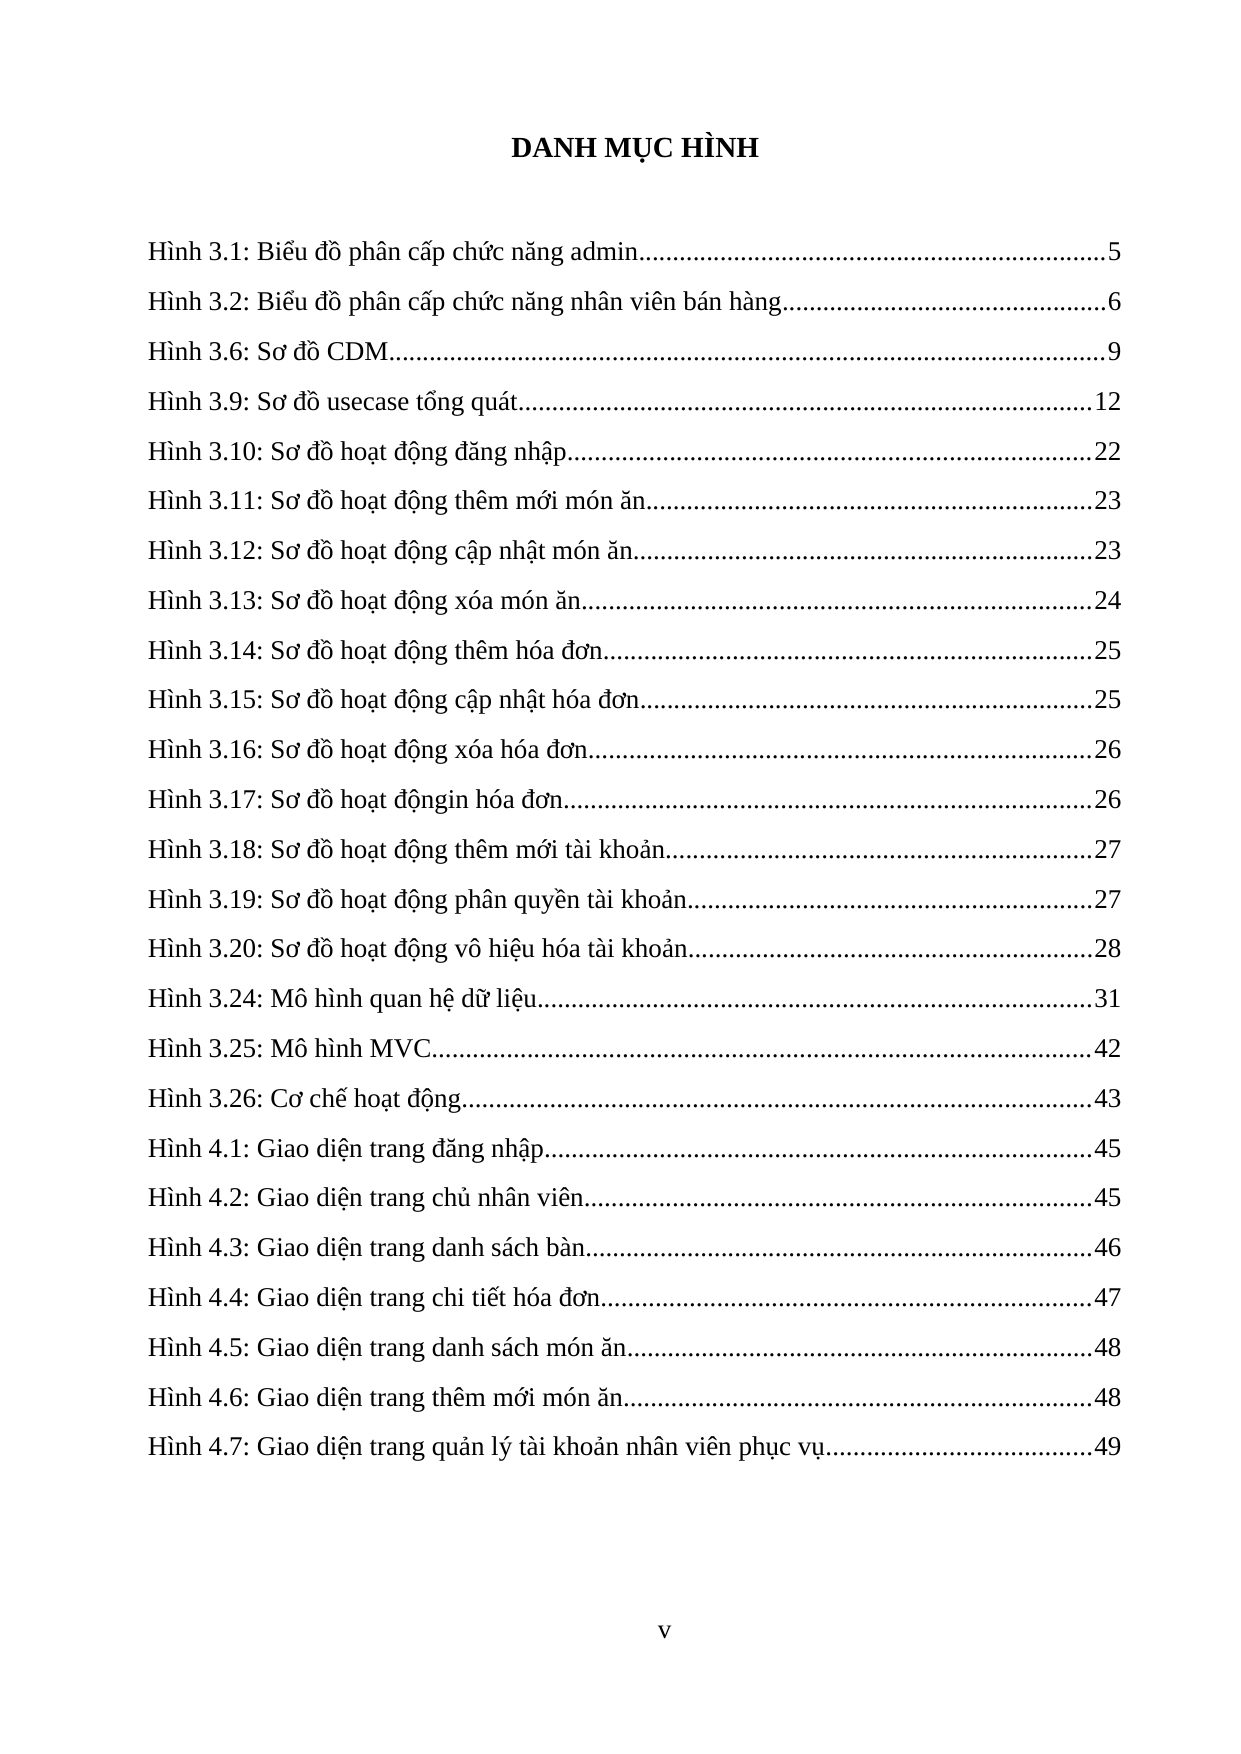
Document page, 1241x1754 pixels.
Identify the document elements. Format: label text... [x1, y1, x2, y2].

text Hình 3.10: Sơ đồ hoạt động đăng nhập 22 [148, 434, 1122, 466]
text Hình 3.18: Sơ đồ hoạt động thêm mới tài khoản 27 [148, 833, 1122, 864]
text Hình 4.5: Giao diện trang danh sách món ăn 48 [148, 1331, 1122, 1362]
text Hình 3.1: Biểu đồ phân cấp chức năng admin 5 [148, 235, 1122, 267]
text Hình 3.15: Sơ đồ hoạt động cập nhật hóa đơn 25 [148, 683, 1122, 715]
text Hình 3.2: Biểu đồ phân cấp chức năng nhân viên bán hàng 6 [148, 285, 1122, 316]
text Hình 4.7: Giao diện trang quản lý tài khoản nhân viên phục vụ 49 [148, 1430, 1122, 1462]
text Hình 4.1: Giao diện trang đăng nhập 45 [148, 1132, 1122, 1163]
text DANH MỤC HÌNH [148, 131, 1122, 164]
text Hình 3.19: Sơ đồ hoạt động phân quyền tài khoản 27 [148, 883, 1122, 914]
text Hình 3.26: Cơ chế hoạt động 43 [148, 1082, 1122, 1113]
text Hình 4.4: Giao diện trang chi tiết hóa đơn 47 [148, 1281, 1122, 1312]
text Hình 3.25: Mô hình MVC 42 [148, 1032, 1122, 1063]
text Hình 3.20: Sơ đồ hoạt động vô hiệu hóa tài khoản 28 [148, 932, 1122, 964]
text Hình 4.6: Giao diện trang thêm mới món ăn 48 [148, 1381, 1122, 1412]
text Hình 3.9: Sơ đồ usecase tổng quát 12 [148, 385, 1122, 416]
text Hình 3.14: Sơ đồ hoạt động thêm hóa đơn 25 [148, 634, 1122, 665]
text Hình 3.17: Sơ đồ hoạt độngin hóa đơn 26 [148, 783, 1122, 814]
text Hình 3.13: Sơ đồ hoạt động xóa món ăn 24 [148, 584, 1122, 615]
text Hình 3.11: Sơ đồ hoạt động thêm mới món ăn 23 [148, 484, 1122, 516]
text Hình 4.3: Giao diện trang danh sách bàn 46 [148, 1231, 1122, 1262]
text Hình 3.12: Sơ đồ hoạt động cập nhật món ăn 23 [148, 534, 1122, 565]
text Hình 3.24: Mô hình quan hệ dữ liệu 31 [148, 982, 1122, 1013]
text Hình 3.16: Sơ đồ hoạt động xóa hóa đơn 26 [148, 733, 1122, 764]
text Hình 3.6: Sơ đồ CDM 9 [148, 335, 1122, 366]
text Hình 4.2: Giao diện trang chủ nhân viên 45 [148, 1181, 1122, 1213]
